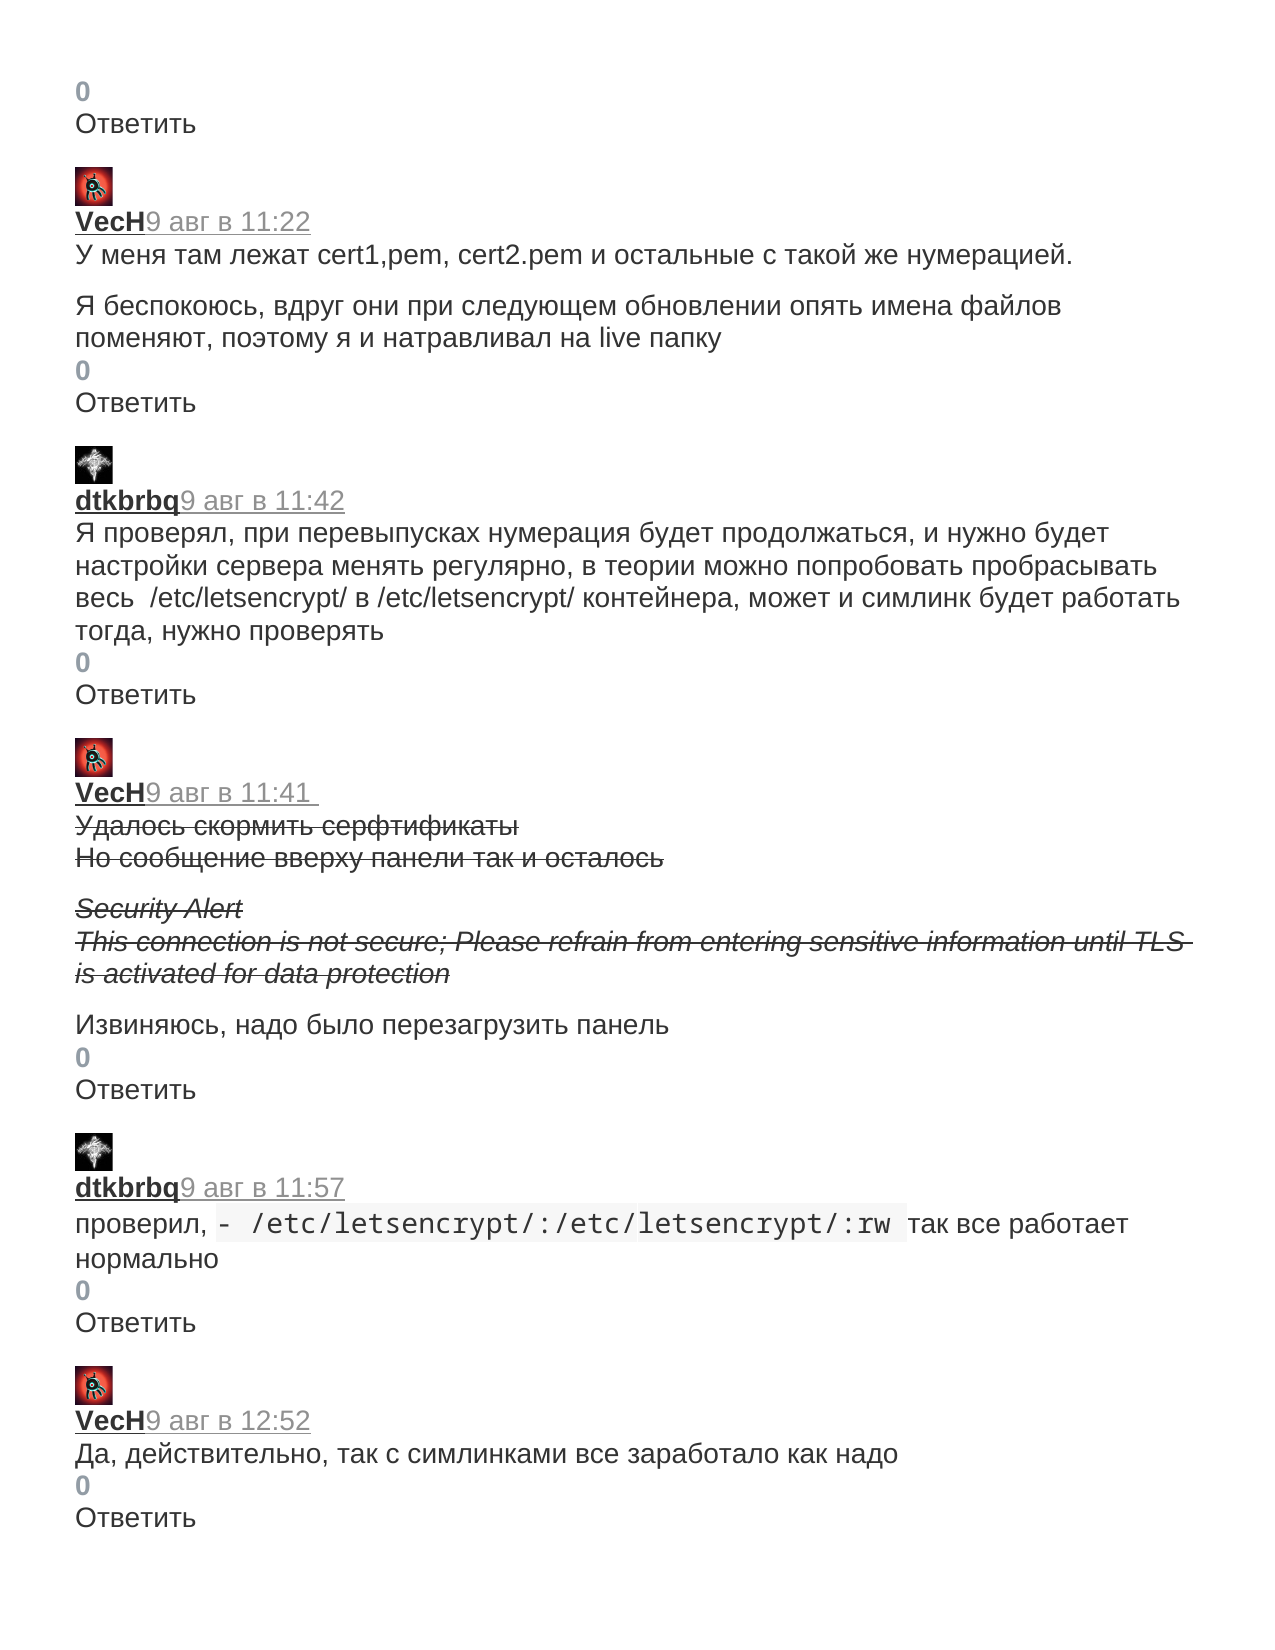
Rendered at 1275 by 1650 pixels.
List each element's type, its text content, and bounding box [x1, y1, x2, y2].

text Ответить [75, 386, 1200, 418]
picture [75, 167, 113, 206]
text проверил, - /etc/letsencrypt/:/etc/letsencrypt/:rw так все работает нормально [75, 1203, 1200, 1274]
text Ответить [75, 1073, 1200, 1105]
text Ответить [75, 1501, 1200, 1534]
picture [75, 1366, 113, 1405]
text dtkbrbq9 авг в 11:42 [75, 484, 1200, 516]
text 0 [75, 75, 1200, 107]
text Ответить [75, 678, 1200, 711]
picture [75, 446, 113, 484]
text Security Alert This connection is not secure; Please refrain from entering sensitive information until TLS is activated for data protection [75, 892, 1200, 989]
picture [75, 1133, 113, 1171]
text VecH9 авг в 11:22 [75, 205, 1200, 238]
text Удалось скормить серфтификаты Но сообщение вверху панели так и осталось [75, 809, 1200, 873]
text Я беспокоюсь, вдруг они при следующем обновлении опять имена файлов поменяют, поэтому я и натравливал на live папку [75, 289, 1200, 354]
text 0 [75, 354, 1200, 386]
text Ответить [75, 107, 1200, 140]
text dtkbrbq9 авг в 11:57 [75, 1171, 1200, 1203]
text VecH9 авг в 11:41 [75, 776, 1200, 809]
picture [75, 738, 113, 777]
text Я проверял, при перевыпусках нумерация будет продолжаться, и нужно будет настройки сервера менять регулярно, в теории можно попробовать пробрасывать весь /etc/letsencrypt/ в /etc/letsencrypt/ контейнера, может и симлинк будет работать тогда, нужно проверять [75, 516, 1200, 646]
text Да, действительно, так с симлинками все заработало как надо [75, 1437, 1200, 1469]
text Ответить [75, 1306, 1200, 1339]
text 0 [75, 1469, 1200, 1501]
text У меня там лежат cert1,pem, cert2.pem и остальные с такой же нумерацией. [75, 238, 1200, 270]
text 0 [75, 646, 1200, 678]
text VecH9 авг в 12:52 [75, 1404, 1200, 1437]
text 0 [75, 1041, 1200, 1073]
text 0 [75, 1274, 1200, 1306]
text Извиняюсь, надо было перезагрузить панель [75, 1008, 1200, 1041]
